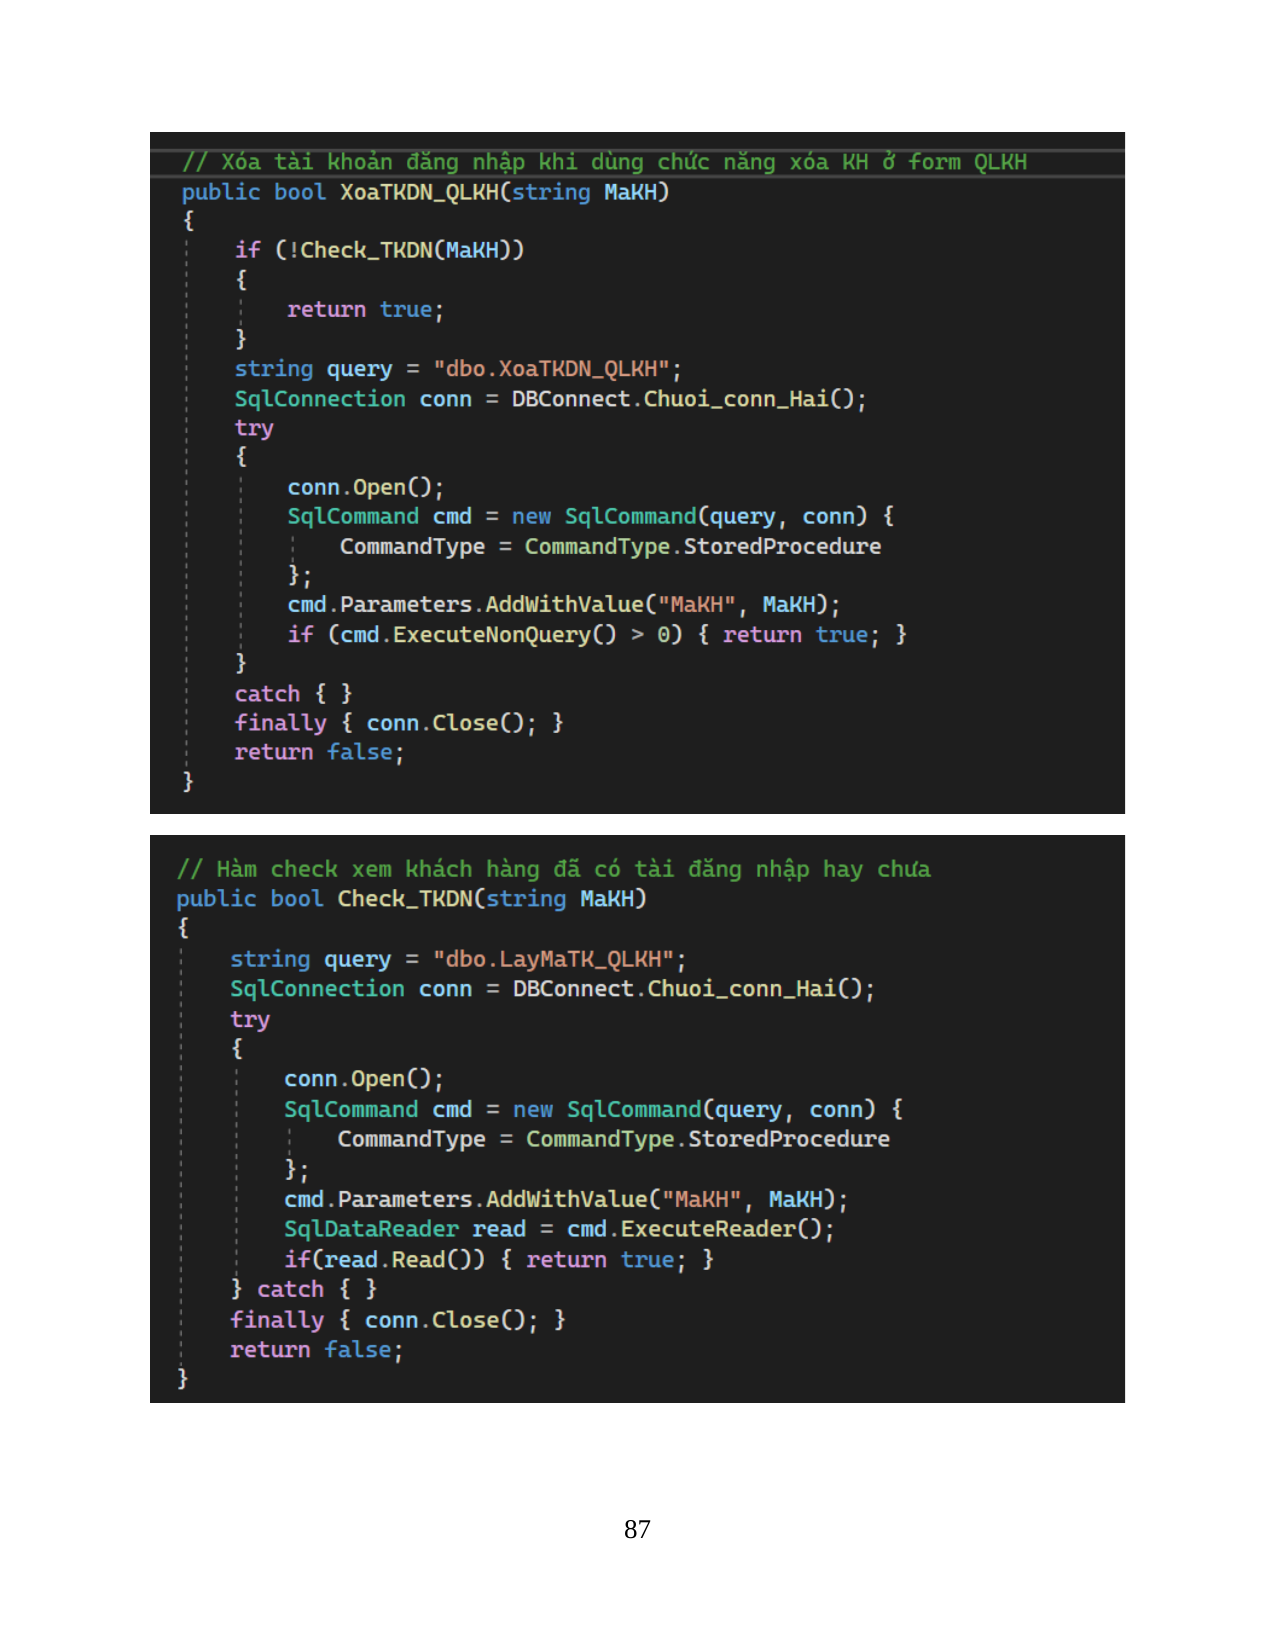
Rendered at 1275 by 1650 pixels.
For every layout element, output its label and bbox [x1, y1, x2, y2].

picture [150, 835, 1125, 1403]
picture [150, 132, 1125, 814]
